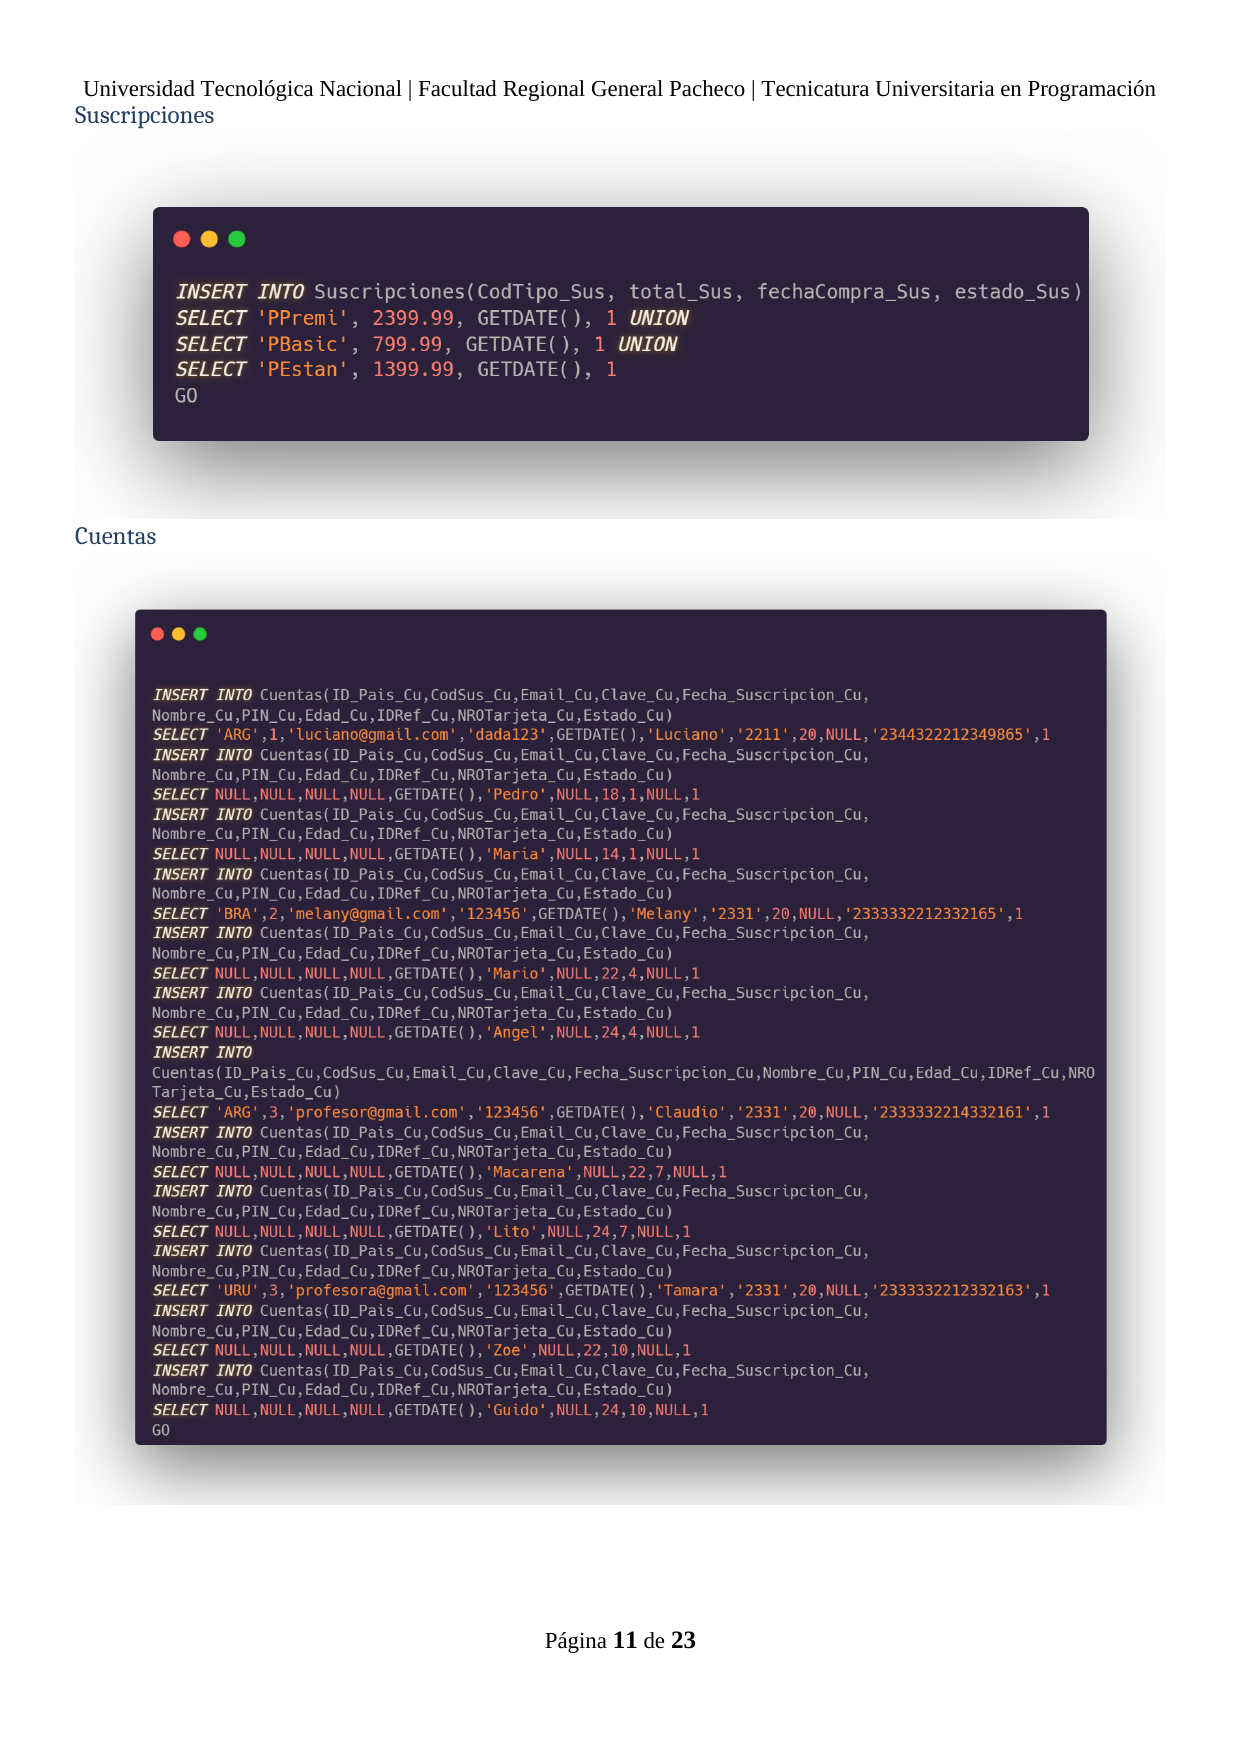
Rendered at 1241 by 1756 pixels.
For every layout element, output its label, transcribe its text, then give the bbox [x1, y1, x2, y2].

subtitle Cuentas [75, 522, 1165, 551]
picture [75, 551, 1166, 1505]
subtitle Suscripciones [75, 101, 1165, 130]
picture [75, 130, 1166, 519]
